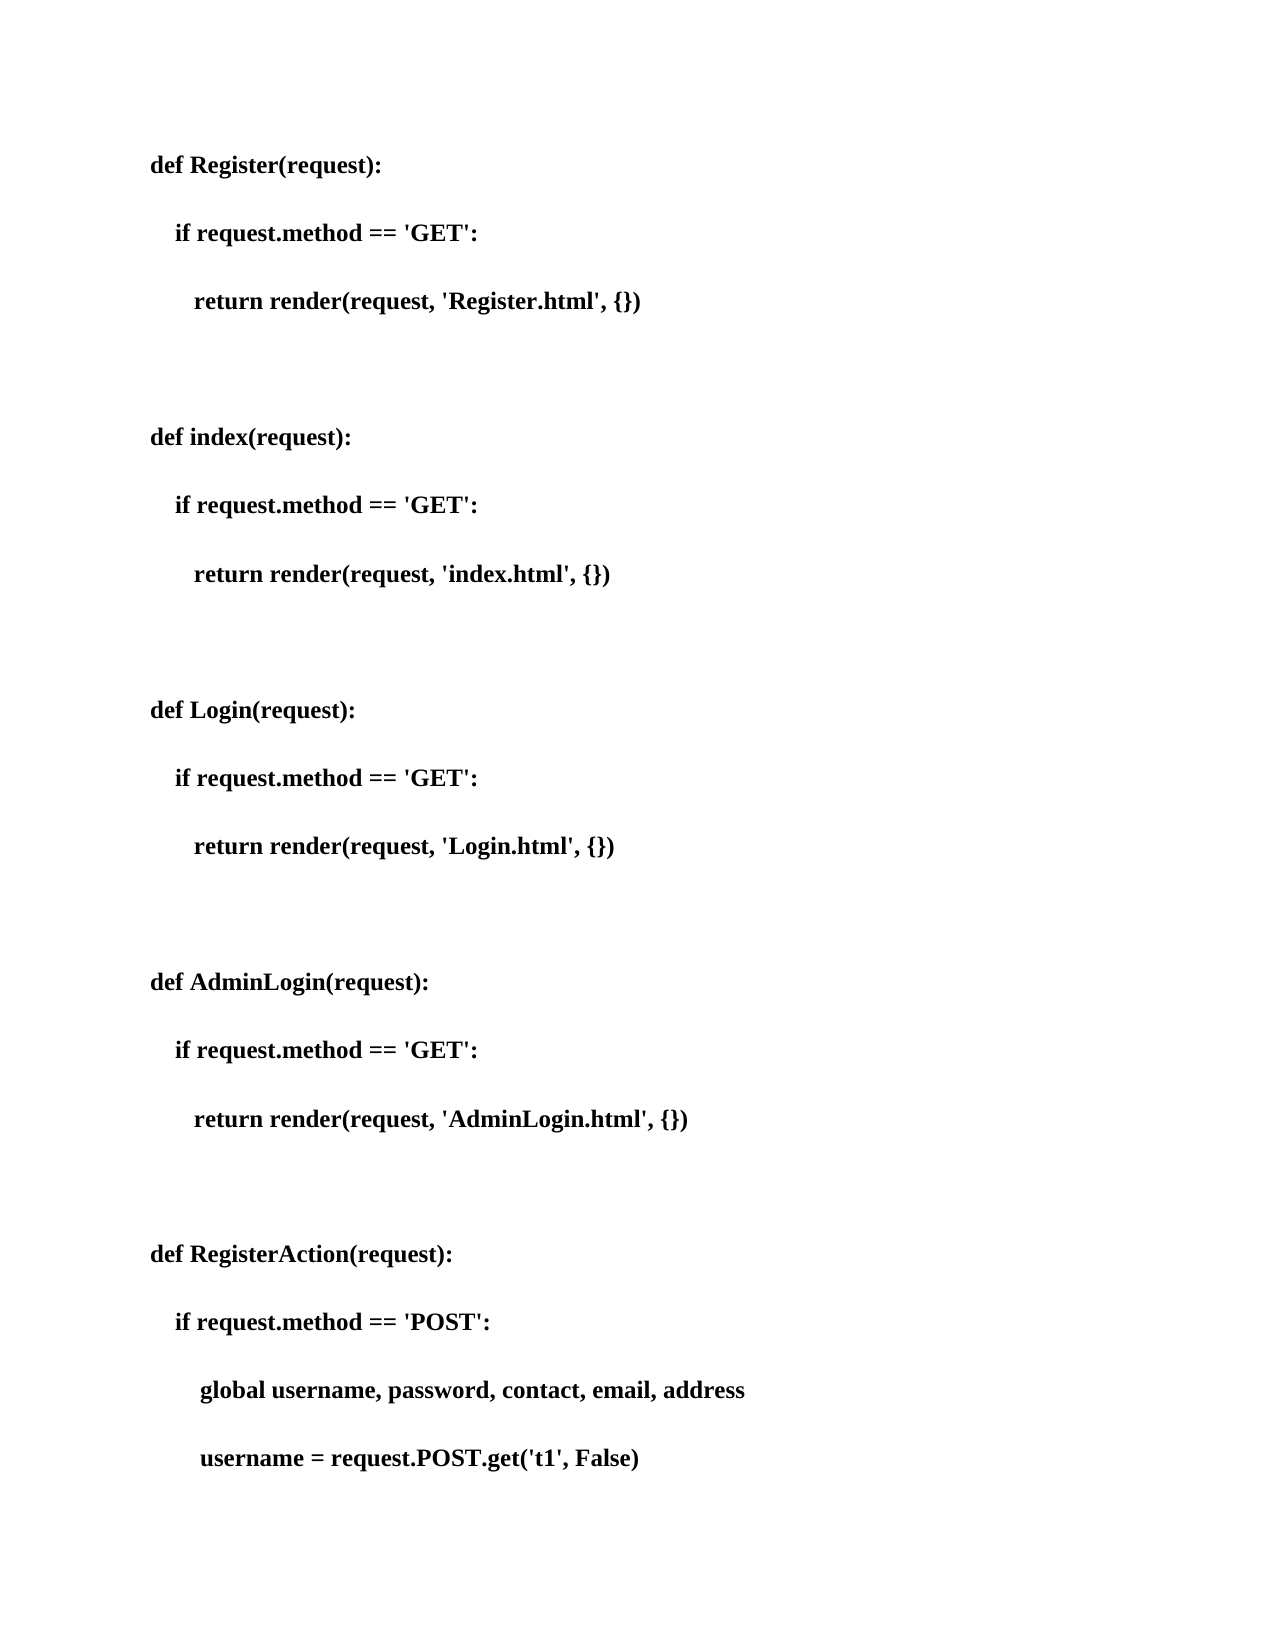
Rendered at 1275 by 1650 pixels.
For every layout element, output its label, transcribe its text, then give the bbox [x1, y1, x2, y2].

text return render(request, 'Register.html', {}) [150, 286, 1125, 315]
text return render(request, 'AdminLogin.html', {}) [150, 1104, 1125, 1132]
text def Register(request): [150, 150, 1125, 179]
text return render(request, 'Login.html', {}) [150, 831, 1125, 860]
text def index(request): [150, 422, 1125, 451]
text if request.method == 'GET': [150, 491, 1125, 519]
text global username, password, contact, email, address [150, 1375, 1125, 1404]
text if request.method == 'GET': [150, 218, 1125, 247]
text if request.method == 'GET': [150, 763, 1125, 792]
text return render(request, 'index.html', {}) [150, 559, 1125, 587]
text def Login(request): [150, 695, 1125, 724]
text if request.method == 'POST': [150, 1307, 1125, 1336]
text def AdminLogin(request): [150, 967, 1125, 996]
text if request.method == 'GET': [150, 1036, 1125, 1064]
text def RegisterAction(request): [150, 1239, 1125, 1268]
text username = request.POST.get('t1', False) [150, 1443, 1125, 1472]
